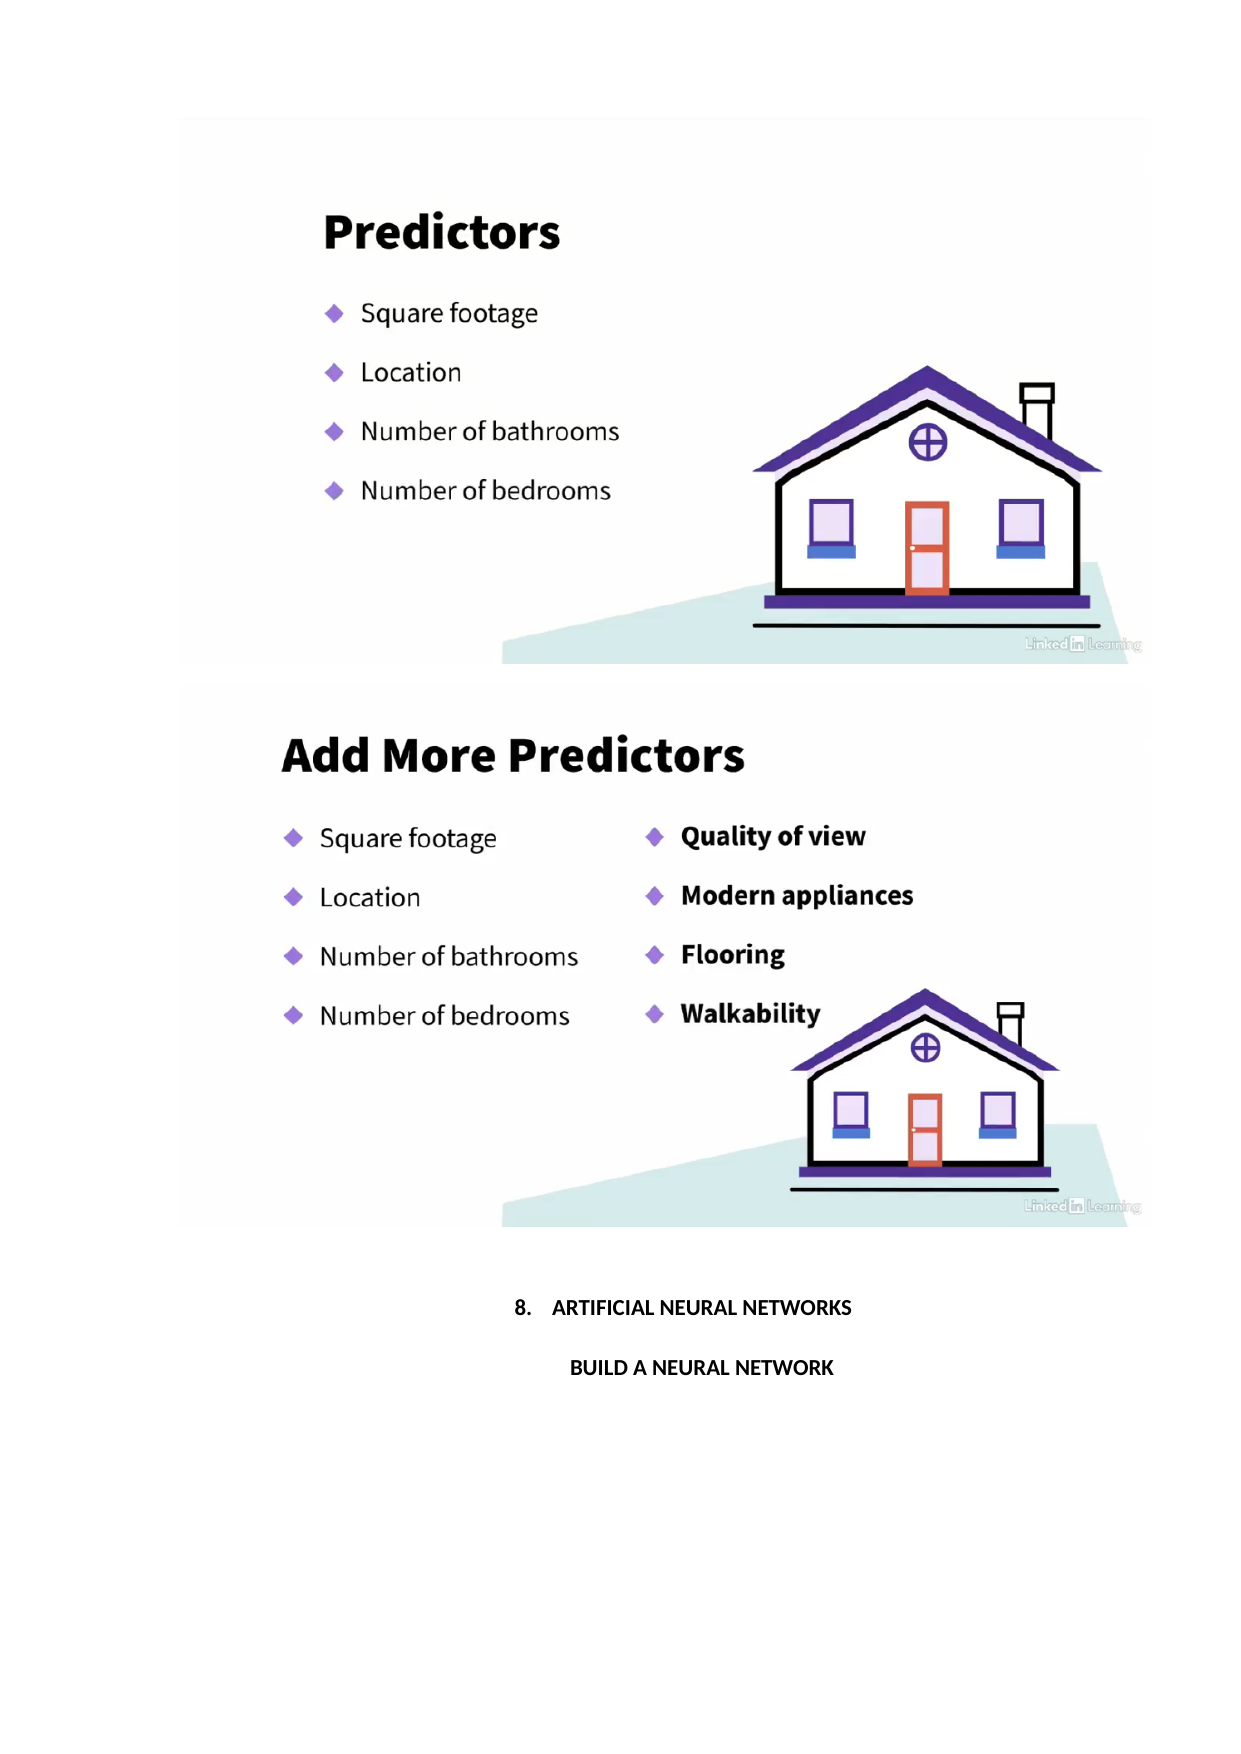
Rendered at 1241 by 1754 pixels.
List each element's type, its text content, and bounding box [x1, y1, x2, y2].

list ARTIFICIAL NEURAL NETWORKS [215, 1293, 1152, 1321]
picture [177, 118, 1152, 664]
list BUILD A NEURAL NETWORK [252, 1353, 1152, 1381]
picture [177, 682, 1152, 1227]
